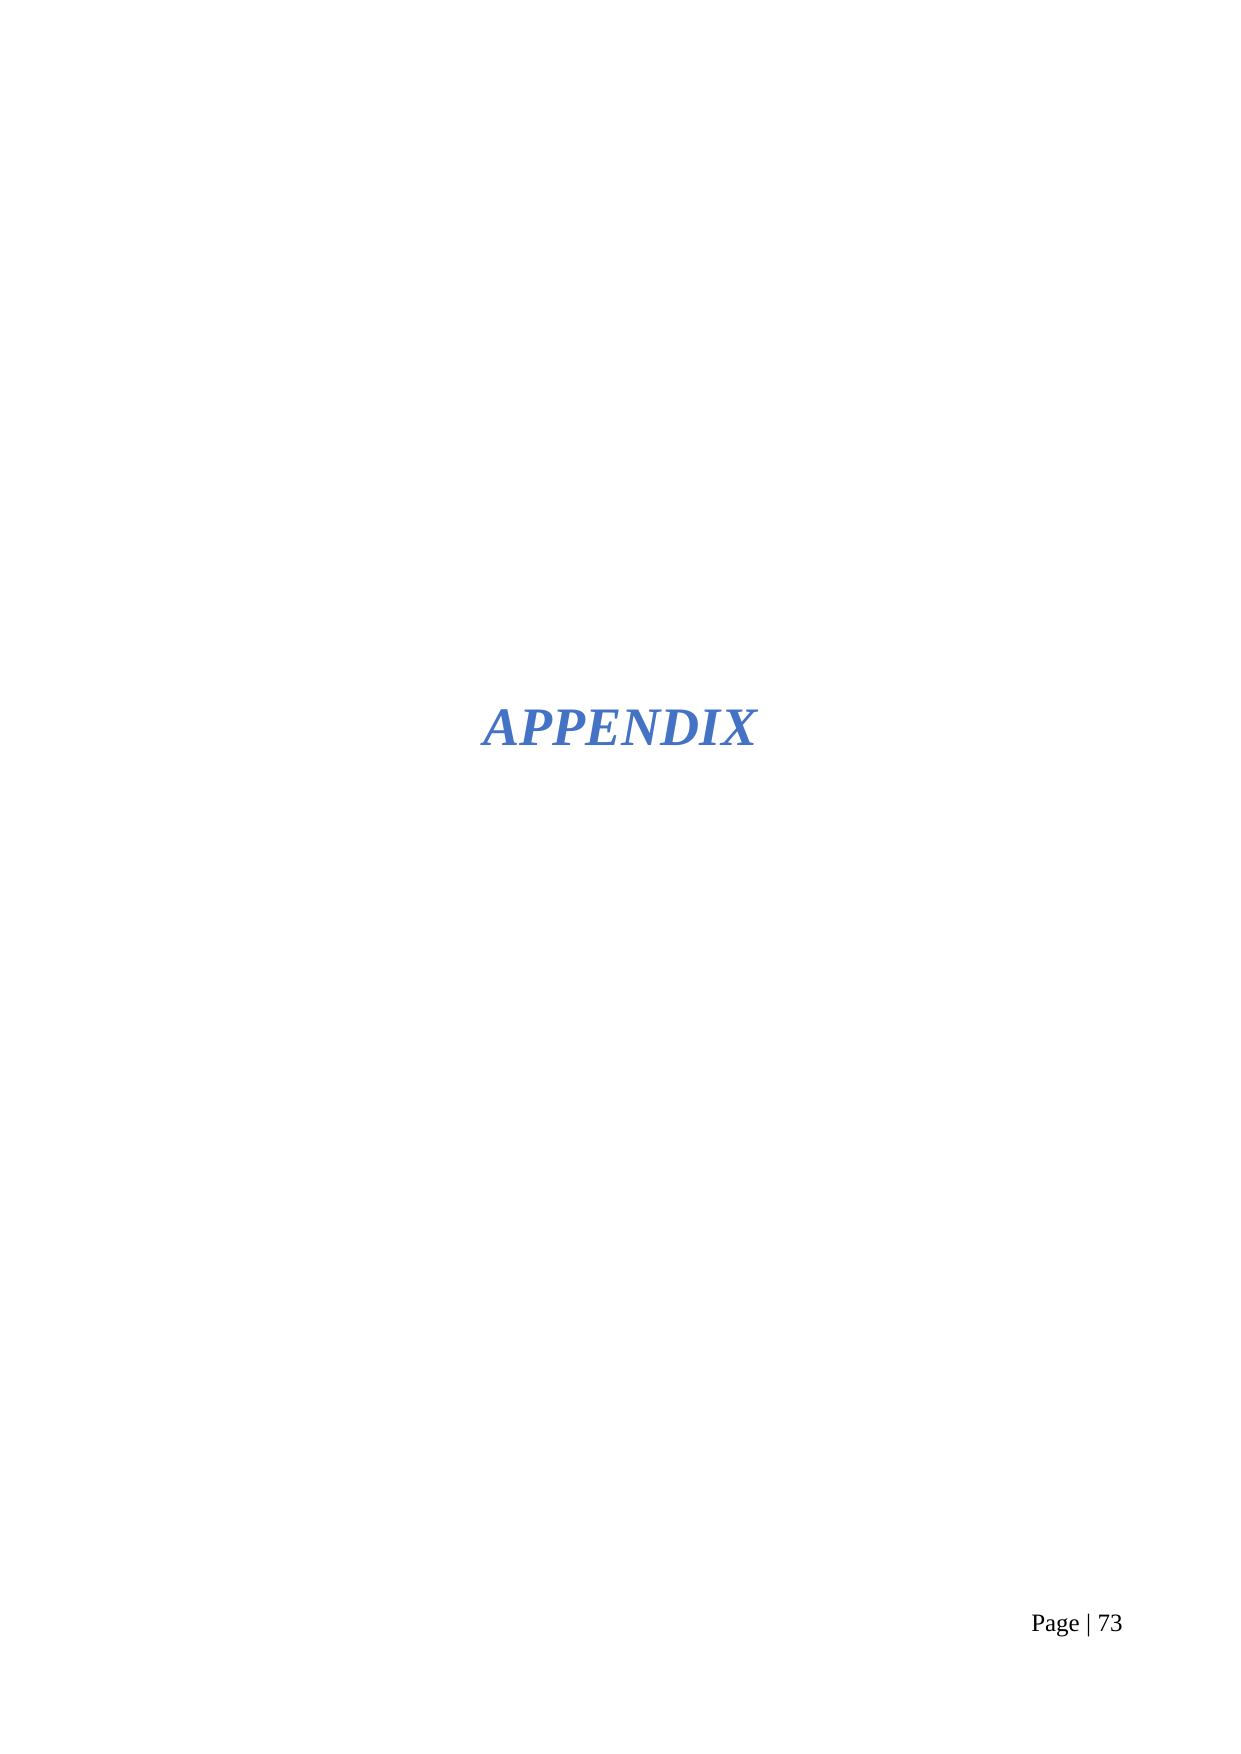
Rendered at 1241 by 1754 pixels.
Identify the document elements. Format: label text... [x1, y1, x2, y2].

text APPENDIX [118, 695, 1122, 757]
